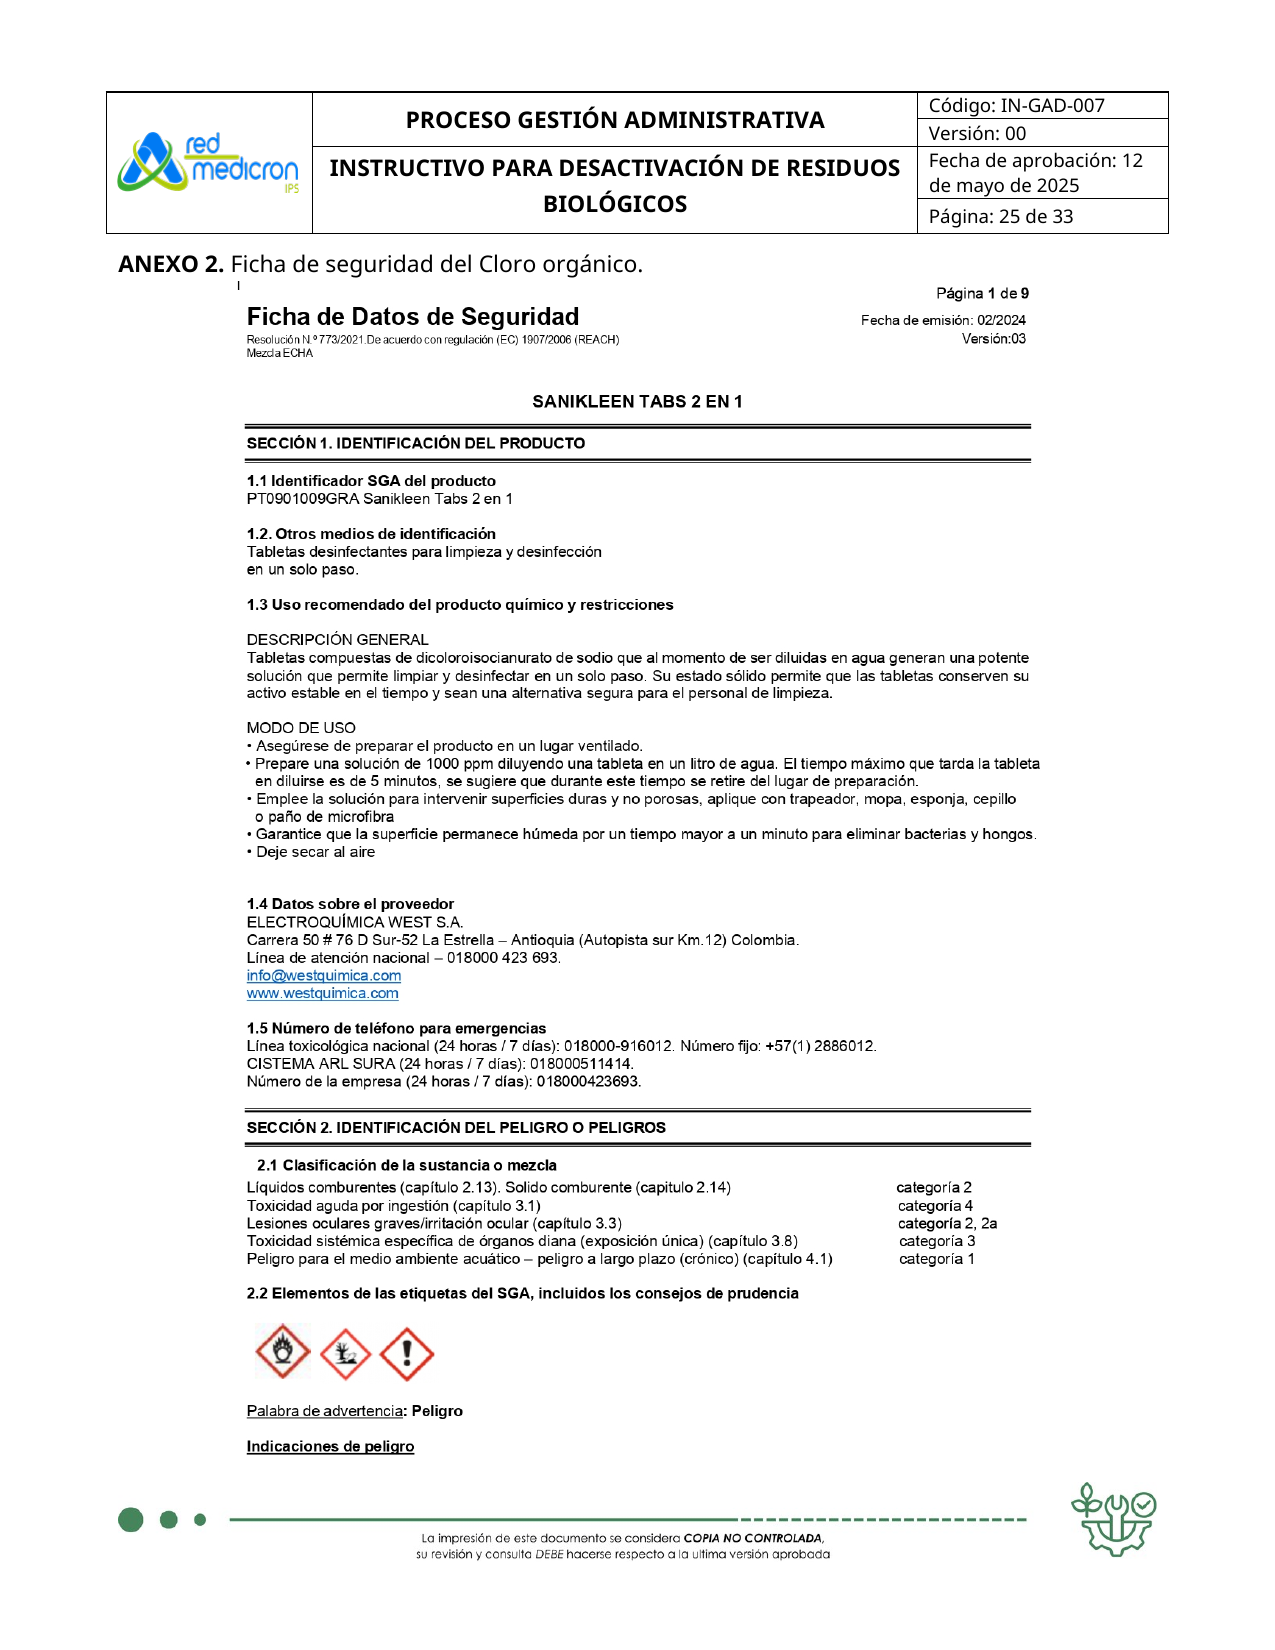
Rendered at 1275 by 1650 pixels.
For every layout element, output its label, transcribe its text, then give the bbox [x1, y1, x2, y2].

picture [118, 1482, 1157, 1562]
picture [181, 281, 1094, 1474]
text ANEXO 2. Ficha de seguridad del Cloro orgánico. [118, 248, 1157, 279]
picture [117, 132, 299, 193]
